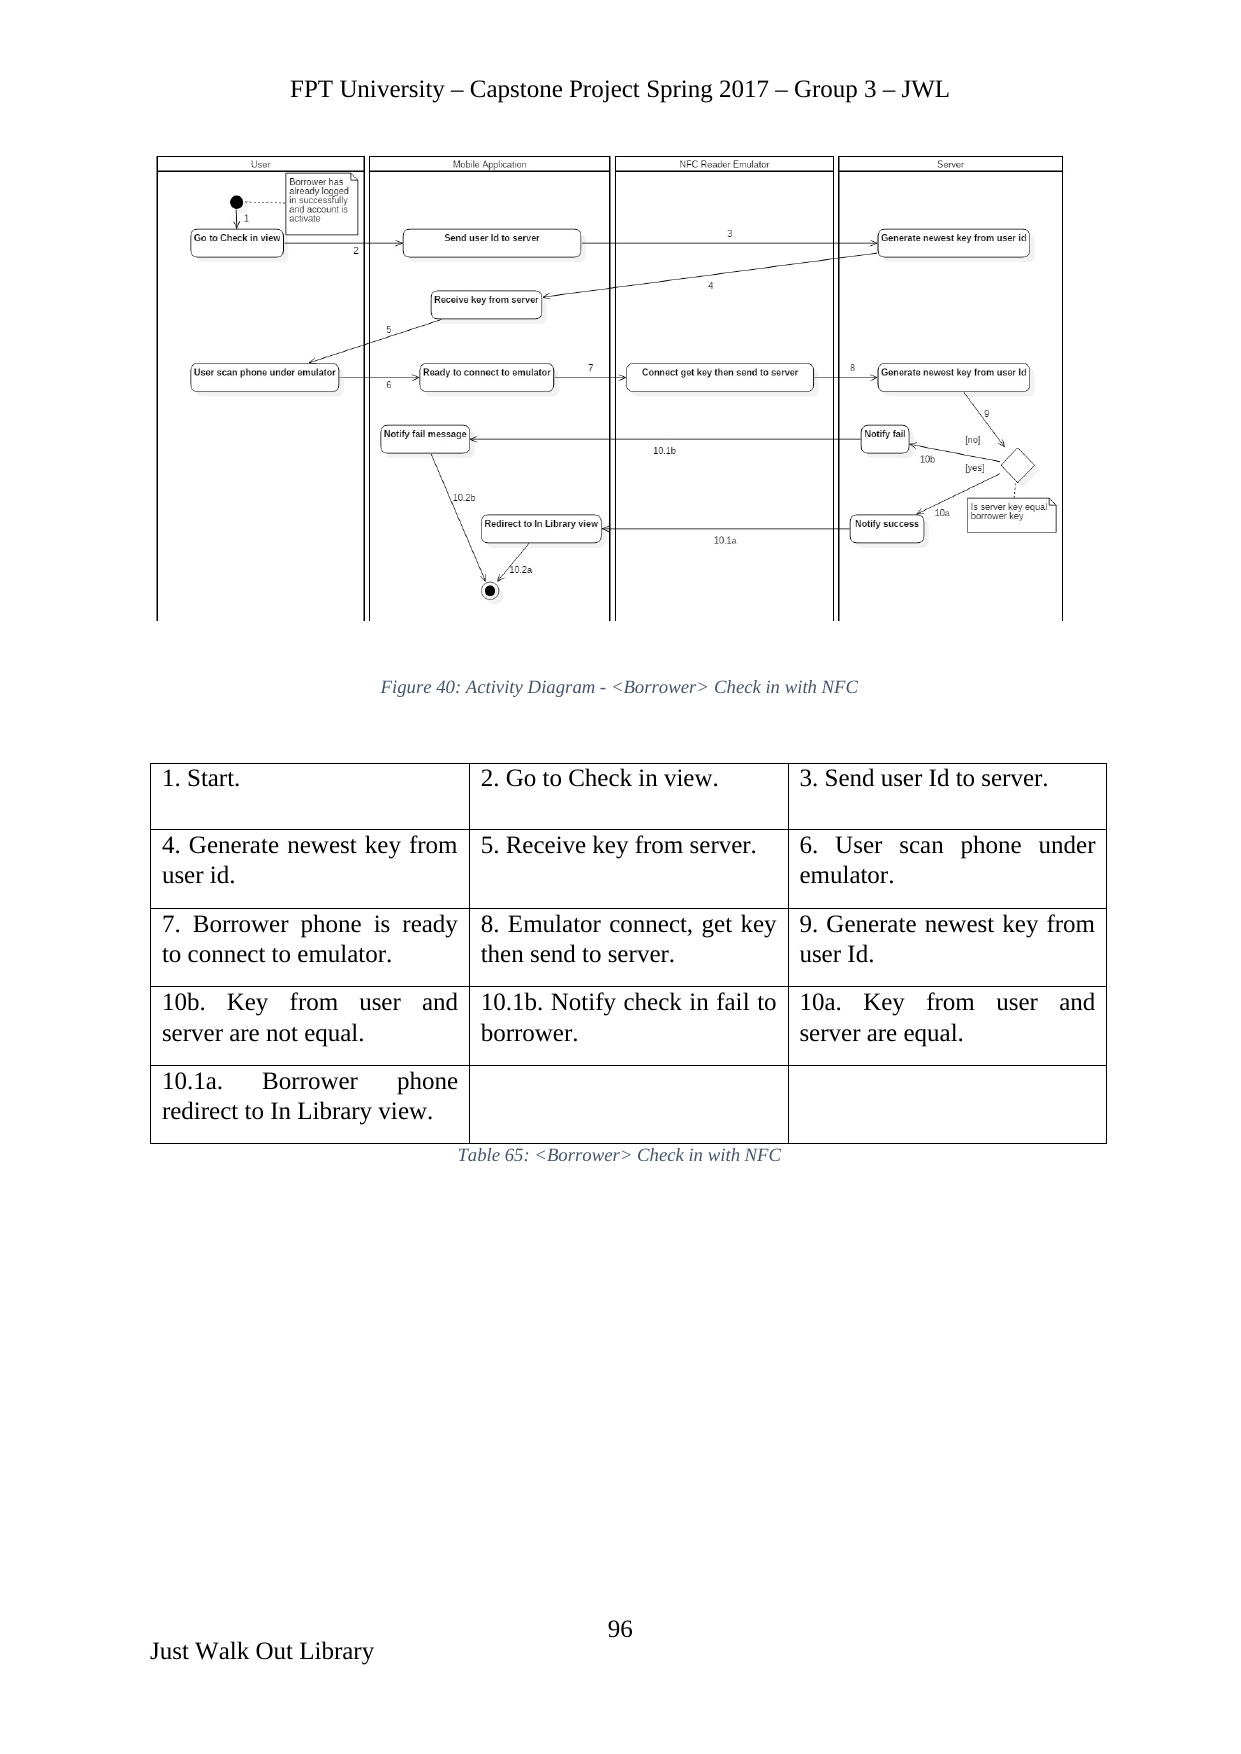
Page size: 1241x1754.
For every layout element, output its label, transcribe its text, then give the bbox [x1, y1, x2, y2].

table_header 2. Go to Check in view. [470, 764, 788, 829]
table_cell 8. Emulator connect, get key then send to server. [470, 909, 788, 986]
table_cell 7. Borrower phone is ready to connect to emulator. [151, 909, 469, 986]
table_cell 10b. Key from user and server are not equal. [151, 987, 469, 1065]
table_header 1. Start. [151, 764, 469, 829]
table_cell 9. Generate newest key from user Id. [789, 909, 1106, 986]
table_cell 5. Receive key from server. [470, 830, 788, 908]
table_cell 6. User scan phone under emulator. [789, 830, 1106, 908]
table_cell [470, 1066, 788, 1143]
table_cell 10a. Key from user and server are equal. [789, 987, 1106, 1065]
table_cell [789, 1066, 1106, 1143]
table_cell 10.1b. Notify check in fail to borrower. [470, 987, 788, 1065]
table_cell 10.1a. Borrower phone redirect to In Library view. [151, 1066, 469, 1143]
picture [150, 150, 1090, 649]
table_header 3. Send user Id to server. [789, 764, 1106, 829]
table_cell 4. Generate newest key from user id. [151, 830, 469, 908]
